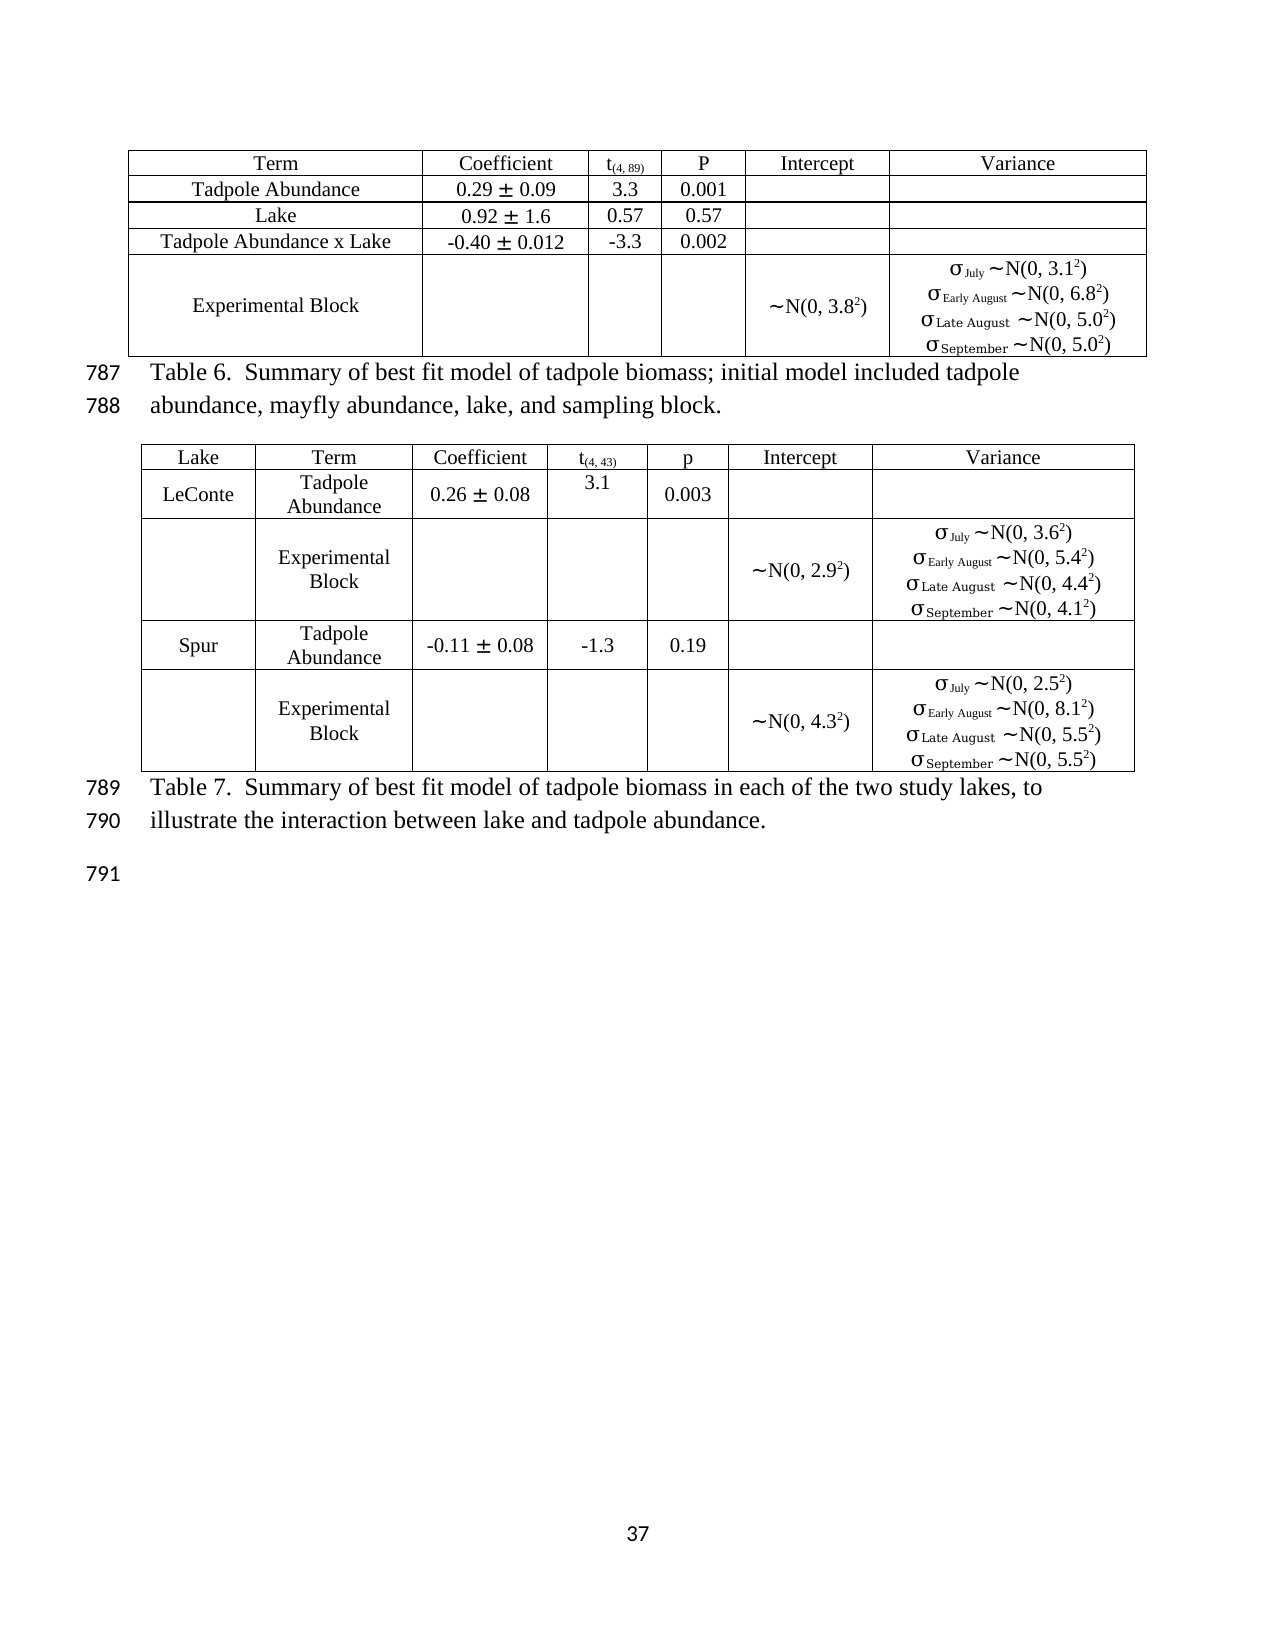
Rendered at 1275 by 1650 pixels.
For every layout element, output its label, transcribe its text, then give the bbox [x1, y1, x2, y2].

table_cell 0.29 ± 0.09 [423, 176, 588, 201]
table_cell [648, 519, 728, 620]
table_cell [746, 203, 889, 228]
table_cell 0.26 ± 0.08 [413, 470, 547, 518]
table_cell 0.19 [648, 621, 728, 669]
text Table 7. Summary of best fit model of tadpole biomass in each of the two study lakes, to illustrate the interaction between lake and tadpole abundance. [150, 772, 1125, 834]
table_cell Tadpole Abundance [256, 470, 412, 518]
table_cell -3.3 [589, 229, 661, 254]
table_cell ~N(0, 3.82) [746, 255, 889, 356]
text Table 6. Summary of best fit model of tadpole biomass; initial model included tadpole abundance, mayfly abundance, lake, and sampling block. [150, 357, 1125, 418]
table_cell ~N(0, 2.92) [729, 519, 872, 620]
table_cell [548, 670, 647, 771]
table_header Coefficient [423, 151, 588, 175]
table_cell 0.001 [662, 176, 745, 201]
table_header Variance [890, 151, 1146, 175]
table_cell [746, 176, 889, 201]
table_header Term [129, 151, 422, 175]
table_cell [413, 670, 547, 771]
table_header Variance [873, 445, 1134, 469]
table_header Lake [142, 445, 255, 469]
table_cell 0.92 ± 1.6 [423, 203, 588, 228]
table_cell [890, 176, 1146, 201]
table_cell ~N(0, 4.32) [729, 670, 872, 771]
table_cell Tadpole Abundance [256, 621, 412, 669]
table_cell [746, 229, 889, 254]
table_cell 0.57 [662, 203, 745, 228]
table_cell Experimental Block [256, 519, 412, 620]
table_cell [142, 670, 255, 771]
table_cell σJuly ~N(0, 2.52) σEarly August ~N(0, 8.12) σLate August ~N(0, 5.52) σSeptember ~N(0, 5.52) [873, 670, 1134, 771]
table_cell [890, 203, 1146, 228]
table_cell [873, 621, 1134, 669]
table_header t(4, 43) [548, 445, 647, 469]
table_cell -0.40 ± 0.012 [423, 229, 588, 254]
table_cell LeConte [142, 470, 255, 518]
table_cell 3.1 [548, 470, 647, 518]
table_cell [648, 670, 728, 771]
table_header t(4, 89) [589, 151, 661, 175]
table_cell [873, 470, 1134, 518]
table_header Intercept [729, 445, 872, 469]
table_header P [662, 151, 745, 175]
table_cell σJuly ~N(0, 3.62) σEarly August ~N(0, 5.42) σLate August ~N(0, 4.42) σSeptember ~N(0, 4.12) [873, 519, 1134, 620]
table_cell 0.002 [662, 229, 745, 254]
table_cell [729, 470, 872, 518]
table_cell [142, 519, 255, 620]
table_cell Tadpole Abundance x Lake [129, 229, 422, 254]
table_header Coefficient [413, 445, 547, 469]
table_cell [662, 255, 745, 356]
table_cell -1.3 [548, 621, 647, 669]
table_cell 0.57 [589, 203, 661, 228]
table_header p [648, 445, 728, 469]
table_cell [548, 519, 647, 620]
table_cell [890, 229, 1146, 254]
table_cell [589, 255, 661, 356]
table_cell [729, 621, 872, 669]
table_header Intercept [746, 151, 889, 175]
table_cell σJuly ~N(0, 3.12) σEarly August ~N(0, 6.82) σLate August ~N(0, 5.02) σSeptember ~N(0, 5.02) [890, 255, 1146, 356]
table_cell 3.3 [589, 176, 661, 201]
table_cell [423, 255, 588, 356]
table_cell Experimental Block [129, 255, 422, 356]
table_cell -0.11 ± 0.08 [413, 621, 547, 669]
table_cell Tadpole Abundance [129, 176, 422, 201]
table_cell Spur [142, 621, 255, 669]
table_header Term [256, 445, 412, 469]
table_cell [413, 519, 547, 620]
table_cell Lake [129, 203, 422, 228]
table_cell 0.003 [648, 470, 728, 518]
table_cell Experimental Block [256, 670, 412, 771]
